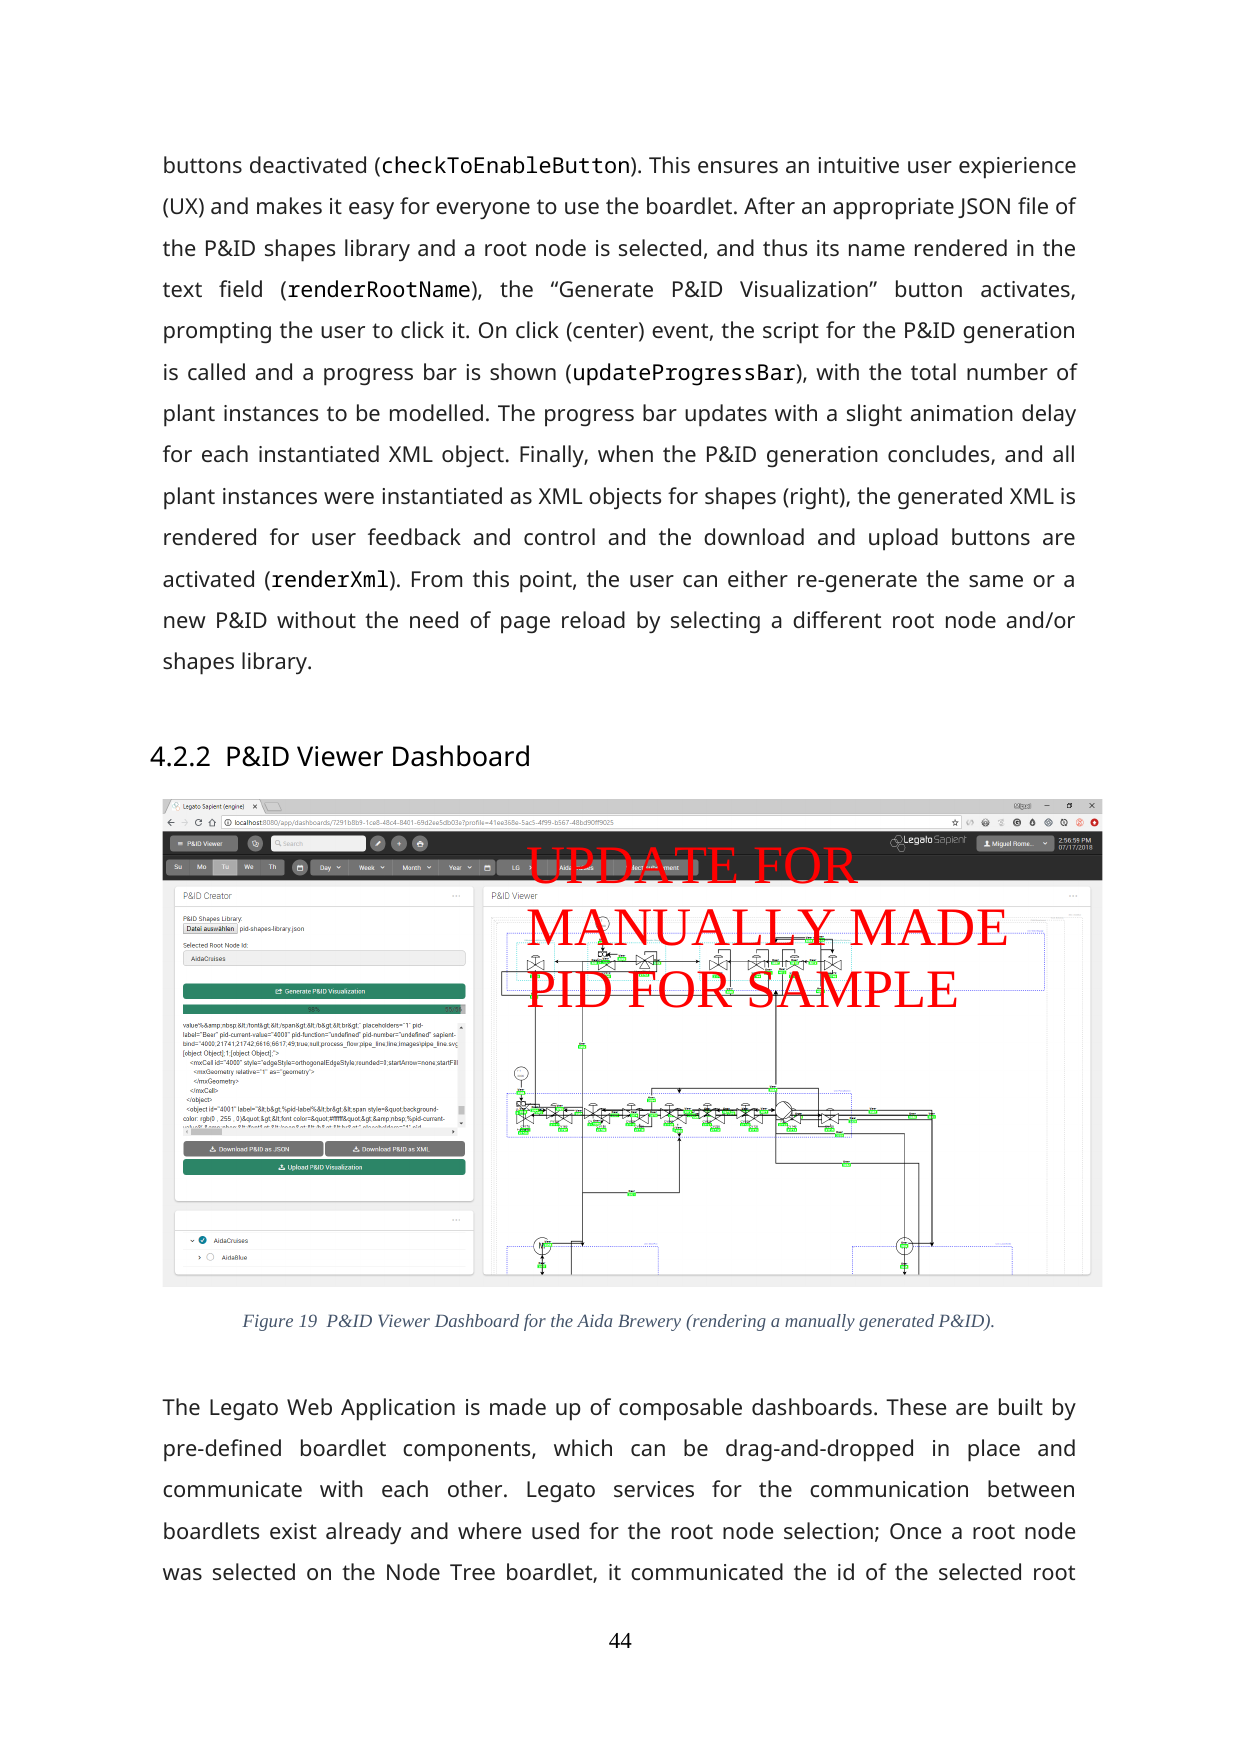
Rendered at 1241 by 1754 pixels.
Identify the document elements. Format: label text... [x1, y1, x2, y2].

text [162, 150, 1077, 245]
text P&ID Viewer Dashboard [150, 738, 1090, 774]
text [162, 1401, 1077, 1568]
text Figure 19 P&ID Viewer Dashboard for the Aida Brewery (rendering a manually generated P&ID). [150, 1310, 1090, 1332]
picture [162, 799, 1103, 1287]
